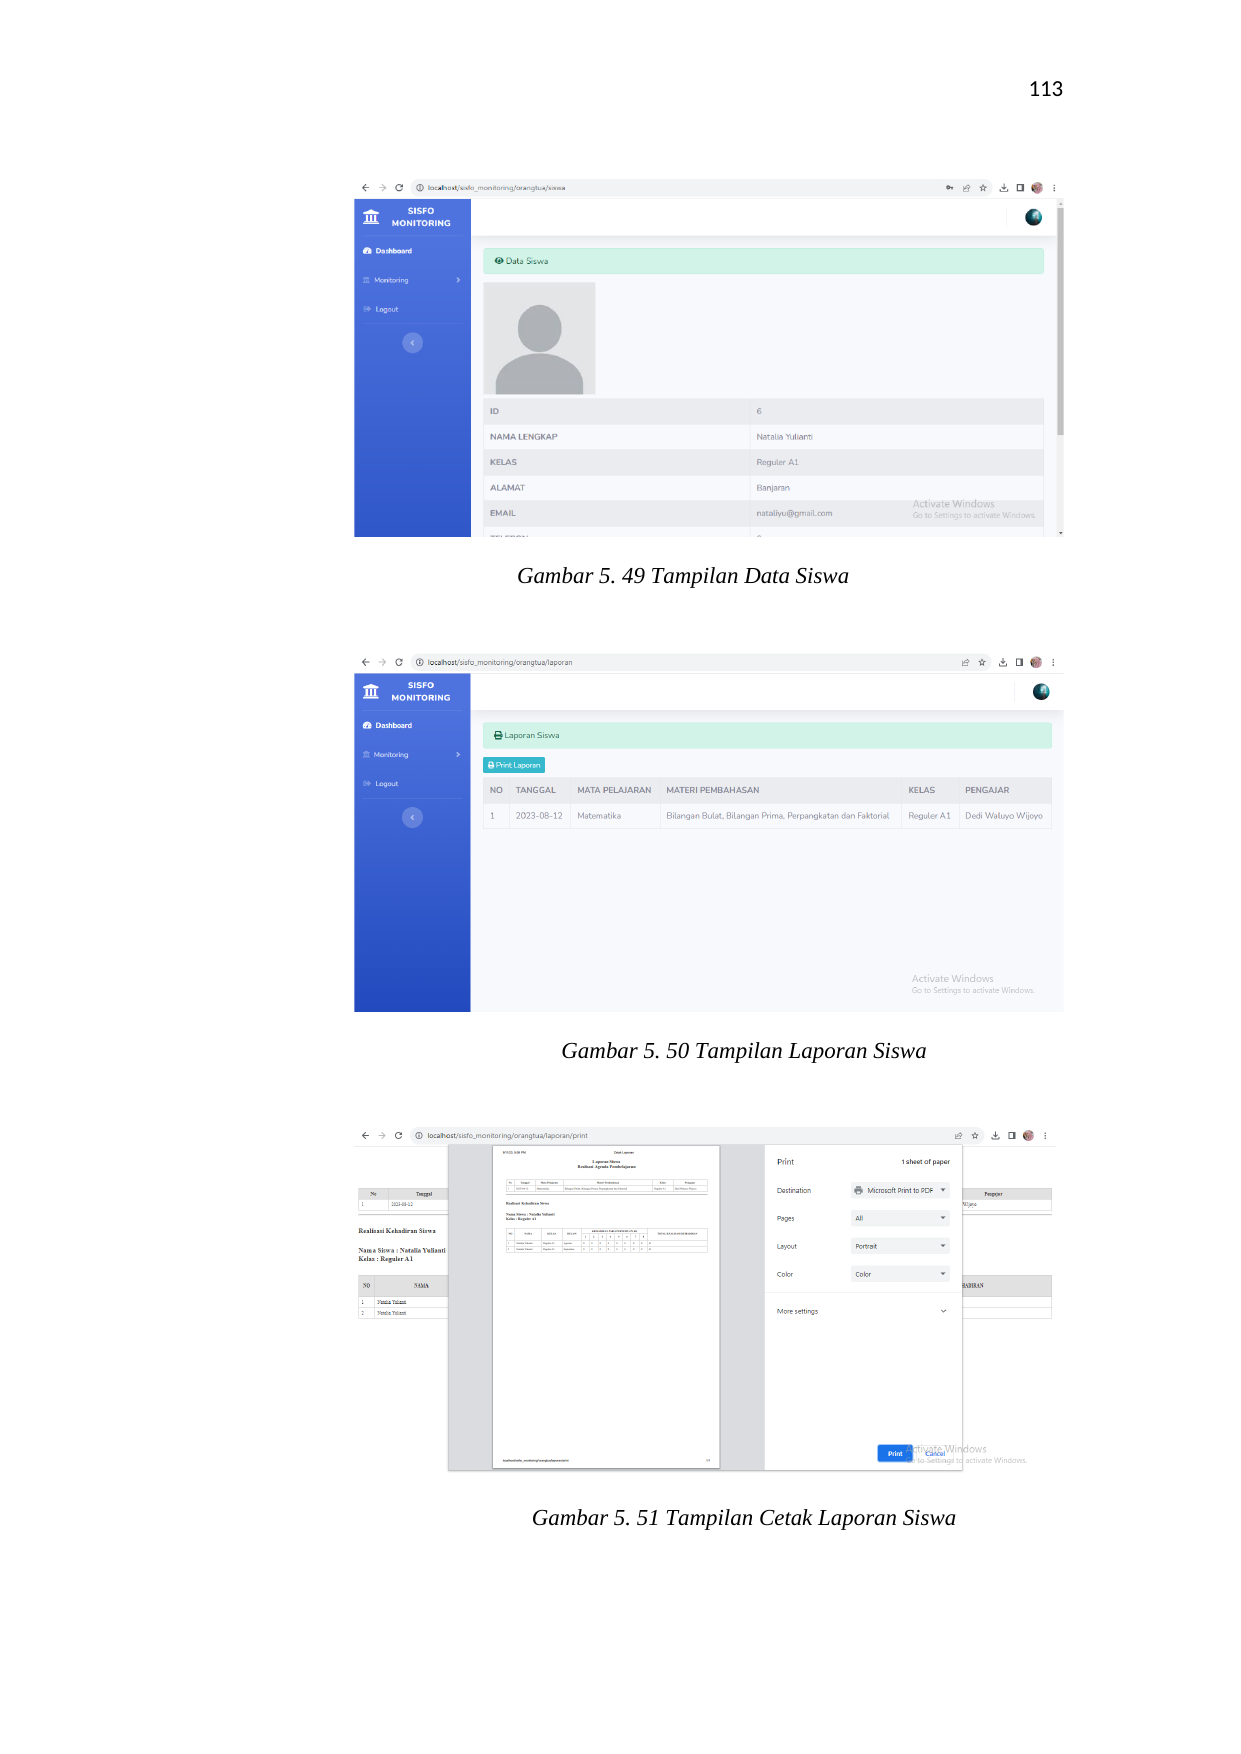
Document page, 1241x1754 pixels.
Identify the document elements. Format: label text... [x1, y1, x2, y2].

picture [354, 177, 1064, 537]
picture [354, 1127, 1056, 1480]
text Gambar 5. 50 Tampilan Laporan Siswa [236, 1037, 1063, 1063]
picture [354, 652, 1064, 1012]
text Gambar 5. 49 Tampilan Data Siswa [236, 562, 1063, 589]
text Gambar 5. 51 Tampilan Cetak Laporan Siswa [236, 1504, 1063, 1531]
